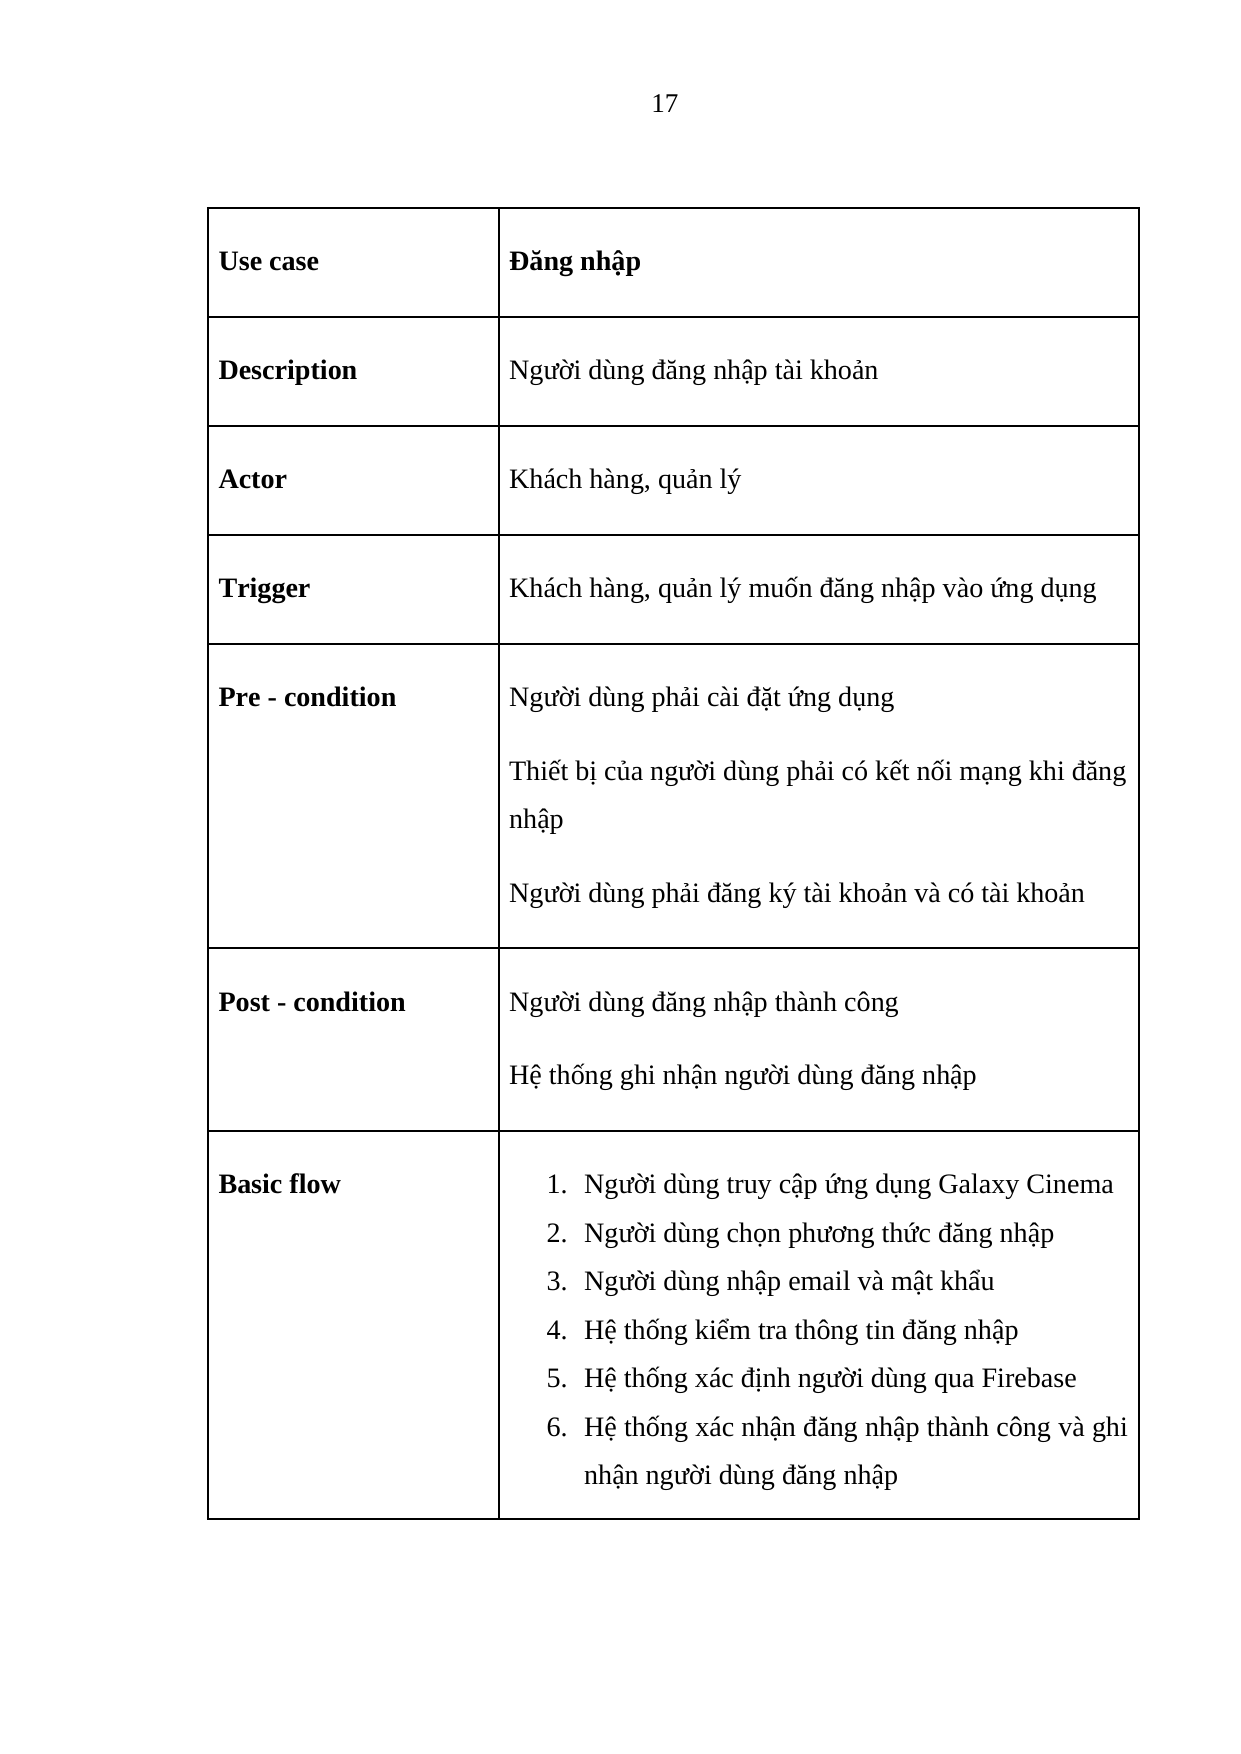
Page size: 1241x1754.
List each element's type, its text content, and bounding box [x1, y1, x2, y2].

table_cell Trigger [209, 536, 498, 643]
table_cell Người dùng đăng nhập thành công Hệ thống ghi nhận người dùng đăng nhập [500, 949, 1138, 1130]
table_cell Use case [209, 209, 498, 316]
table_cell Khách hàng, quản lý [500, 427, 1138, 534]
table_cell Actor [209, 427, 498, 534]
table_cell Pre - condition [209, 645, 498, 947]
table_cell Basic flow [209, 1132, 498, 1517]
table_cell Description [209, 318, 498, 425]
table_cell Người dùng đăng nhập tài khoản [500, 318, 1138, 425]
table_cell Post - condition [209, 949, 498, 1130]
table_cell Khách hàng, quản lý muốn đăng nhập vào ứng dụng [500, 536, 1138, 643]
table_cell Người dùng truy cập ứng dụng Galaxy Cinema Người dùng chọn phương thức đăng nhập Người dùng nhập email và mật khẩu Hệ thống kiểm tra thông tin đăng nhập Hệ thống xác định người dùng qua Firebase Hệ thống xác nhận đăng nhập thành công và ghi nhận người dùng đăng nhập [500, 1132, 1138, 1517]
table_cell Người dùng phải cài đặt ứng dụng Thiết bị của người dùng phải có kết nối mạng khi đăng nhập Người dùng phải đăng ký tài khoản và có tài khoản [500, 645, 1138, 947]
table_cell Đăng nhập [500, 209, 1138, 316]
